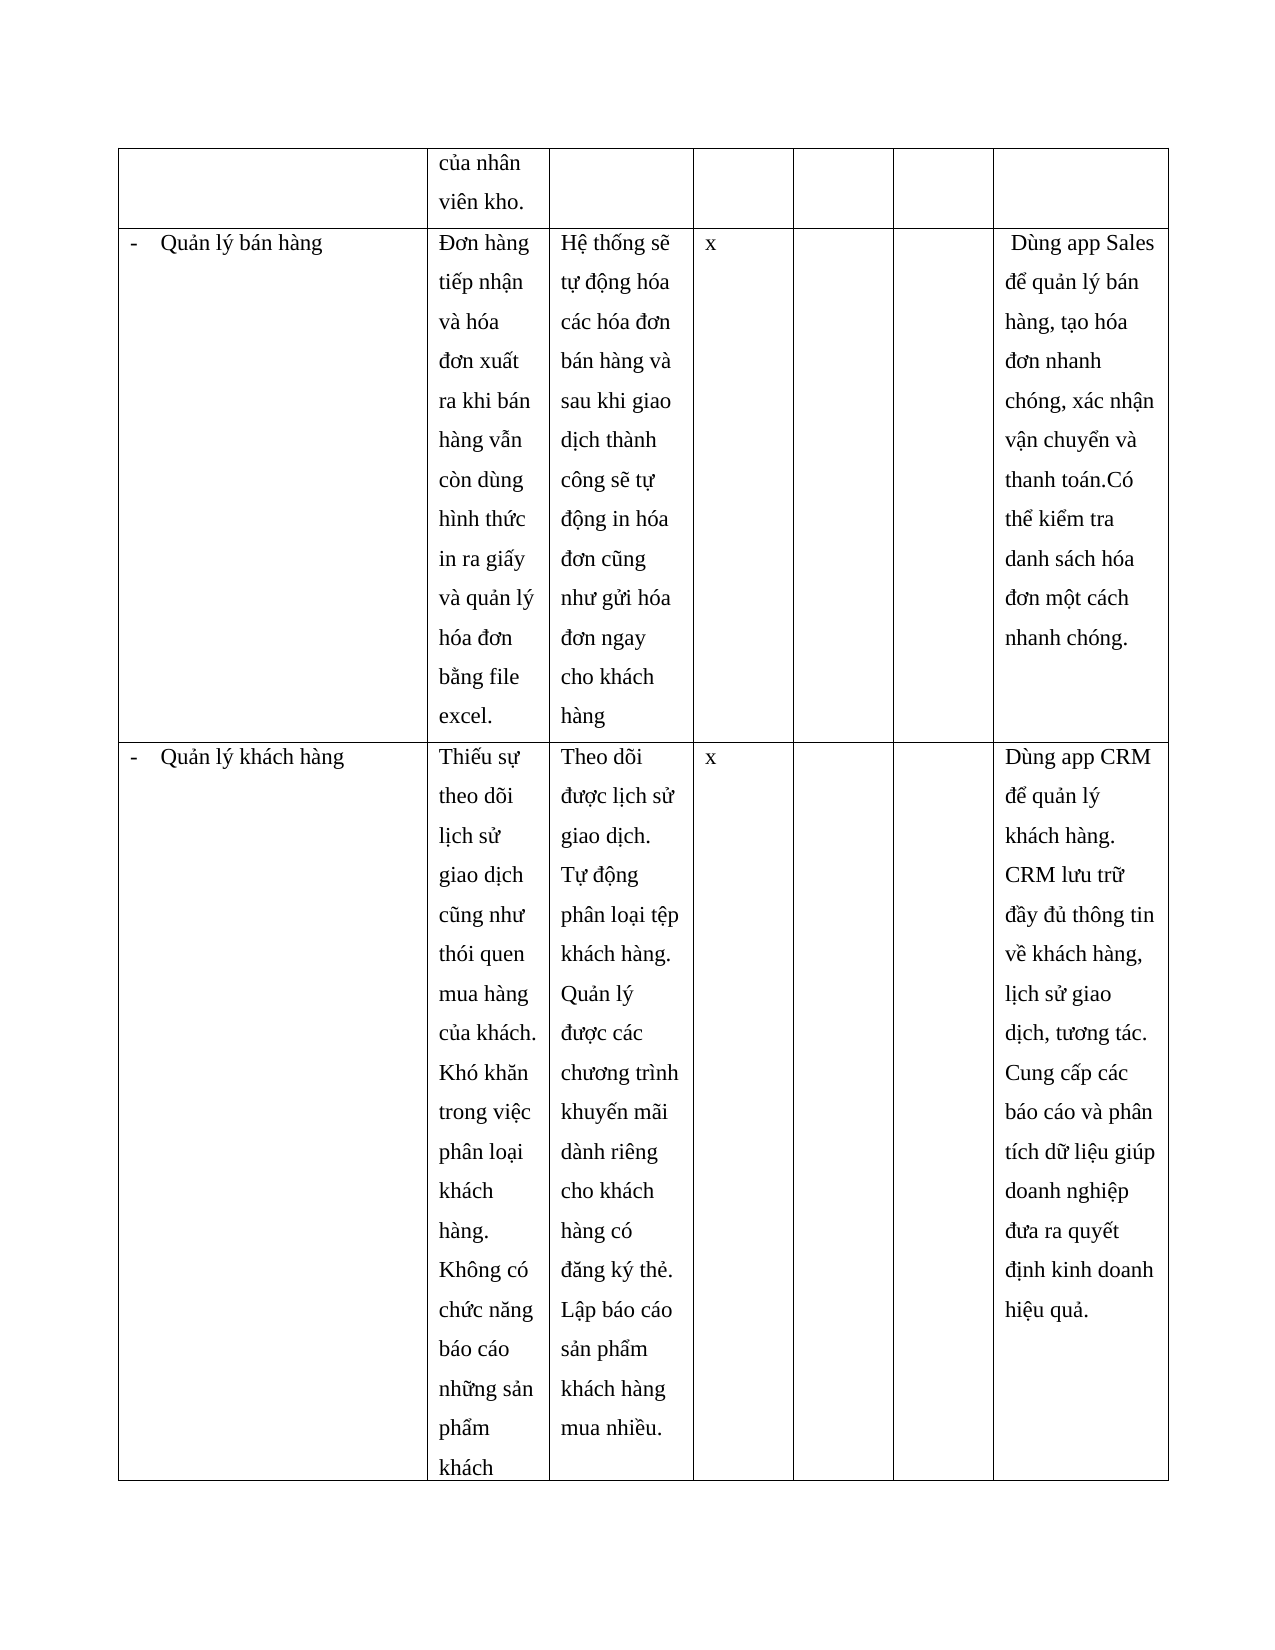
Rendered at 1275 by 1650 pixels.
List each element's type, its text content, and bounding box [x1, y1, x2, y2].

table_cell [428, 149, 549, 228]
table_cell Dùng app Sales để quản lý bán hàng, tạo hóa đơn nhanh chóng, xác nhận vận chuyển và thanh toán.Có thể kiểm tra danh sách hóa đơn một cách nhanh chóng. [994, 229, 1168, 742]
table_cell x [694, 743, 793, 1480]
table_cell x [694, 149, 793, 228]
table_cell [428, 743, 549, 1480]
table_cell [119, 743, 427, 1480]
table_cell [794, 229, 893, 742]
table_cell [894, 229, 993, 742]
table_cell [794, 149, 893, 228]
table_cell Hệ thống sẽ tự động hóa các hóa đơn bán hàng và sau khi giao dịch thành công sẽ tự động in hóa đơn cũng như gửi hóa đơn ngay cho khách hàng [550, 229, 693, 742]
table_cell [894, 743, 993, 1480]
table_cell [550, 149, 693, 228]
table_cell - Quản lý bán hàng [119, 229, 427, 742]
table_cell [119, 149, 427, 228]
table_cell x [694, 229, 793, 742]
table_cell [794, 743, 893, 1480]
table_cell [994, 743, 1168, 1480]
table_cell [894, 149, 993, 228]
table_cell Đơn hàng tiếp nhận và hóa đơn xuất ra khi bán hàng vẫn còn dùng hình thức in ra giấy và quản lý hóa đơn bằng file excel. [428, 229, 549, 742]
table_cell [994, 149, 1168, 228]
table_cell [550, 743, 693, 1480]
